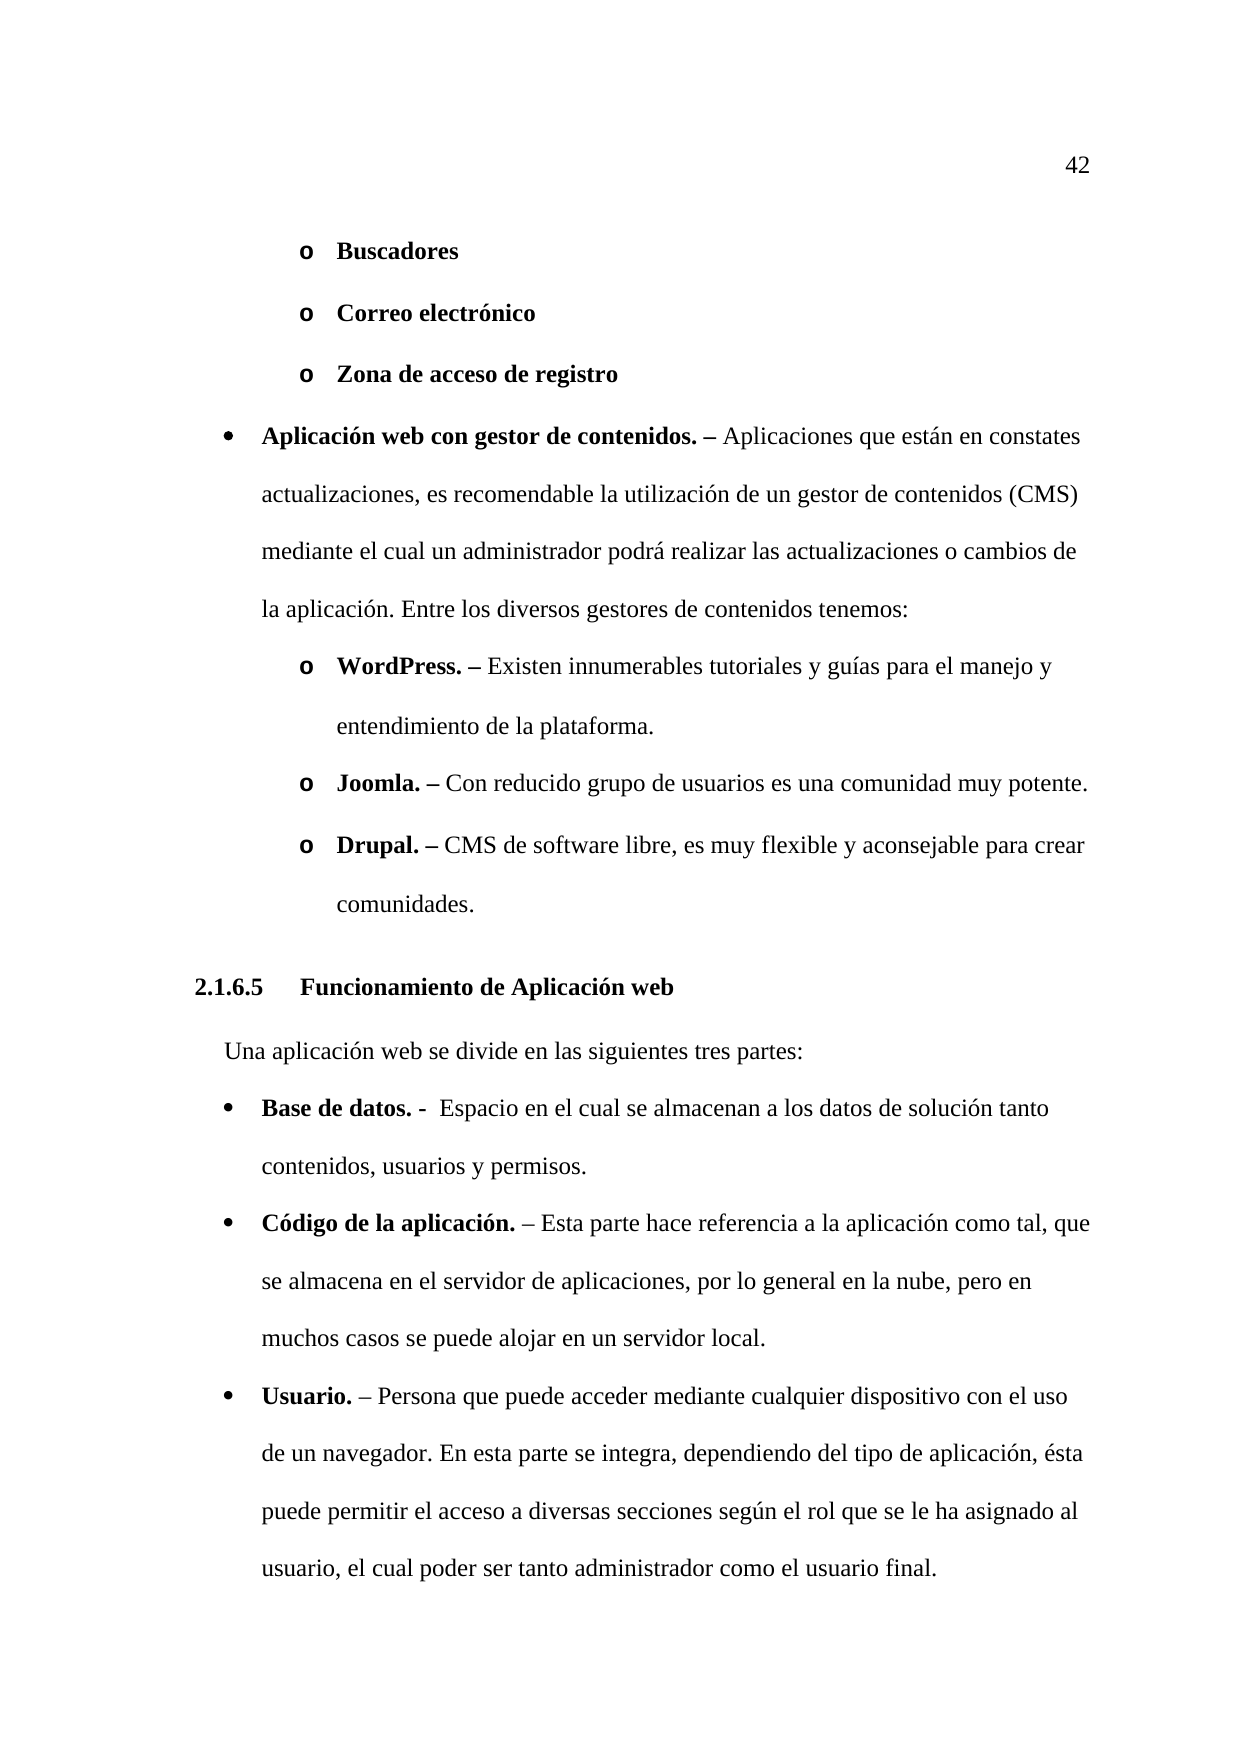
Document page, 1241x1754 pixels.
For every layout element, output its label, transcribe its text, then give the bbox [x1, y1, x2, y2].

list Usuario. – Persona que puede acceder mediante cualquier dispositivo con el uso de un navegador. En esta parte se integra, dependiendo del tipo de aplicación, ésta puede permitir el acceso a diversas secciones según el rol que se le ha asignado al usuario, el cual poder ser tanto administrador como el usuario final. [224, 1381, 1090, 1582]
list Correo electrónico [299, 298, 1090, 329]
list WordPress. – Existen innumerables tutoriales y guías para el manejo y entendimiento de la plataforma. [299, 651, 1090, 739]
list Base de datos. - Espacio en el cual se almacenan a los datos de solución tanto contenidos, usuarios y permisos. [224, 1093, 1090, 1179]
list Aplicación web con gestor de contenidos. – Aplicaciones que están en constates actualizaciones, es recomendable la utilización de un gestor de contenidos (CMS) mediante el cual un administrador podrá realizar las actualizaciones o cambios de la aplicación. Entre los diversos gestores de contenidos tenemos: [224, 421, 1090, 622]
list Joomla. – Con reducido grupo de usuarios es una comunidad muy potente. [299, 768, 1090, 799]
list Drupal. – CMS de software libre, es muy flexible y aconsejable para crear comunidades. [299, 830, 1090, 918]
list Código de la aplicación. – Esta parte hace referencia a la aplicación como tal, que se almacena en el servidor de aplicaciones, por lo general en la nube, pero en muchos casos se puede alojar en un servidor local. [224, 1208, 1090, 1352]
subtitle Funcionamiento de Aplicación web [150, 972, 1090, 1001]
text Una aplicación web se divide en las siguientes tres partes: [150, 1036, 1090, 1064]
list Buscadores [299, 236, 1090, 267]
list Zona de acceso de registro [299, 359, 1090, 390]
